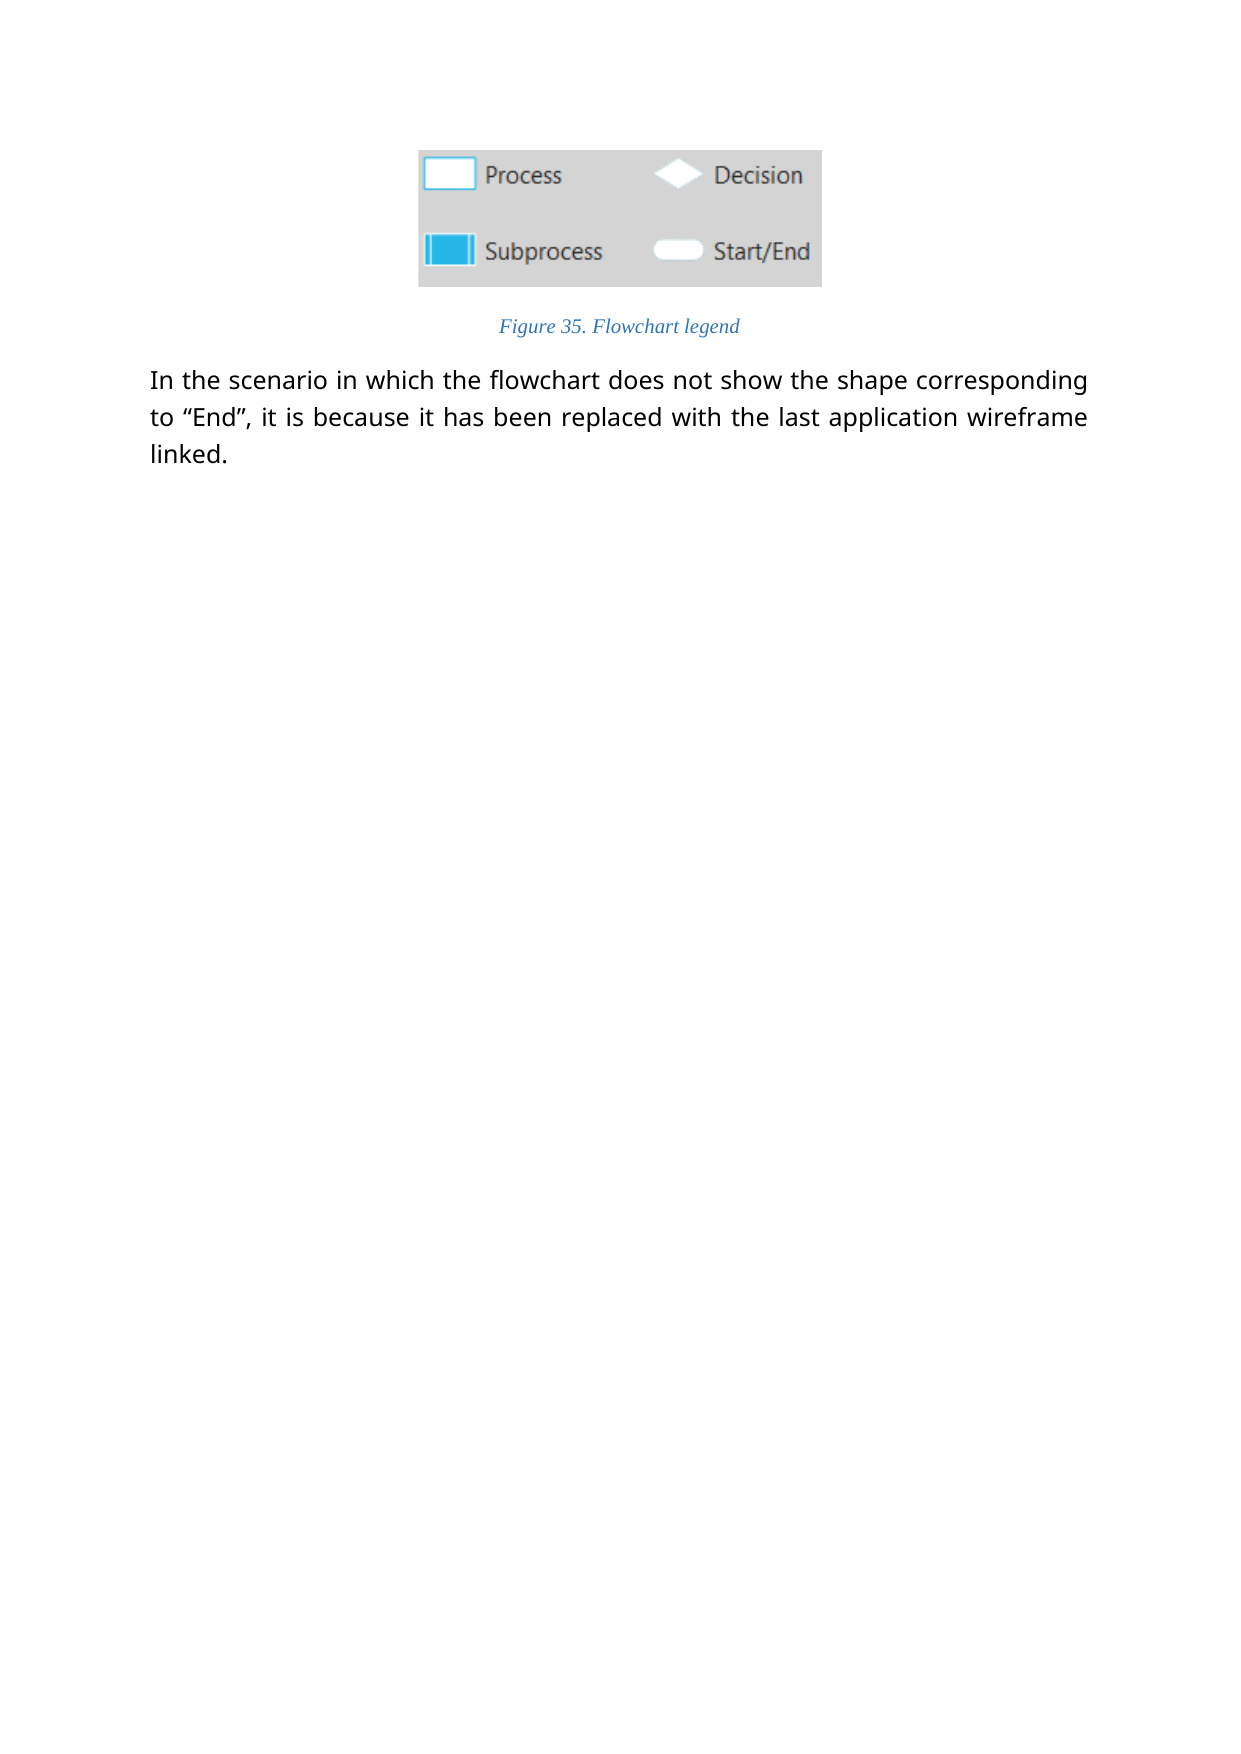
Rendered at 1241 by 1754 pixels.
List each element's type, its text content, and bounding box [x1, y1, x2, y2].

text Figure 35. Flowchart legend [150, 314, 1090, 338]
picture [418, 150, 822, 287]
text In the scenario in which the flowchart does not show the shape corresponding to “End”, it is because it has been replaced with the last application wireframe linked. [150, 363, 1090, 471]
